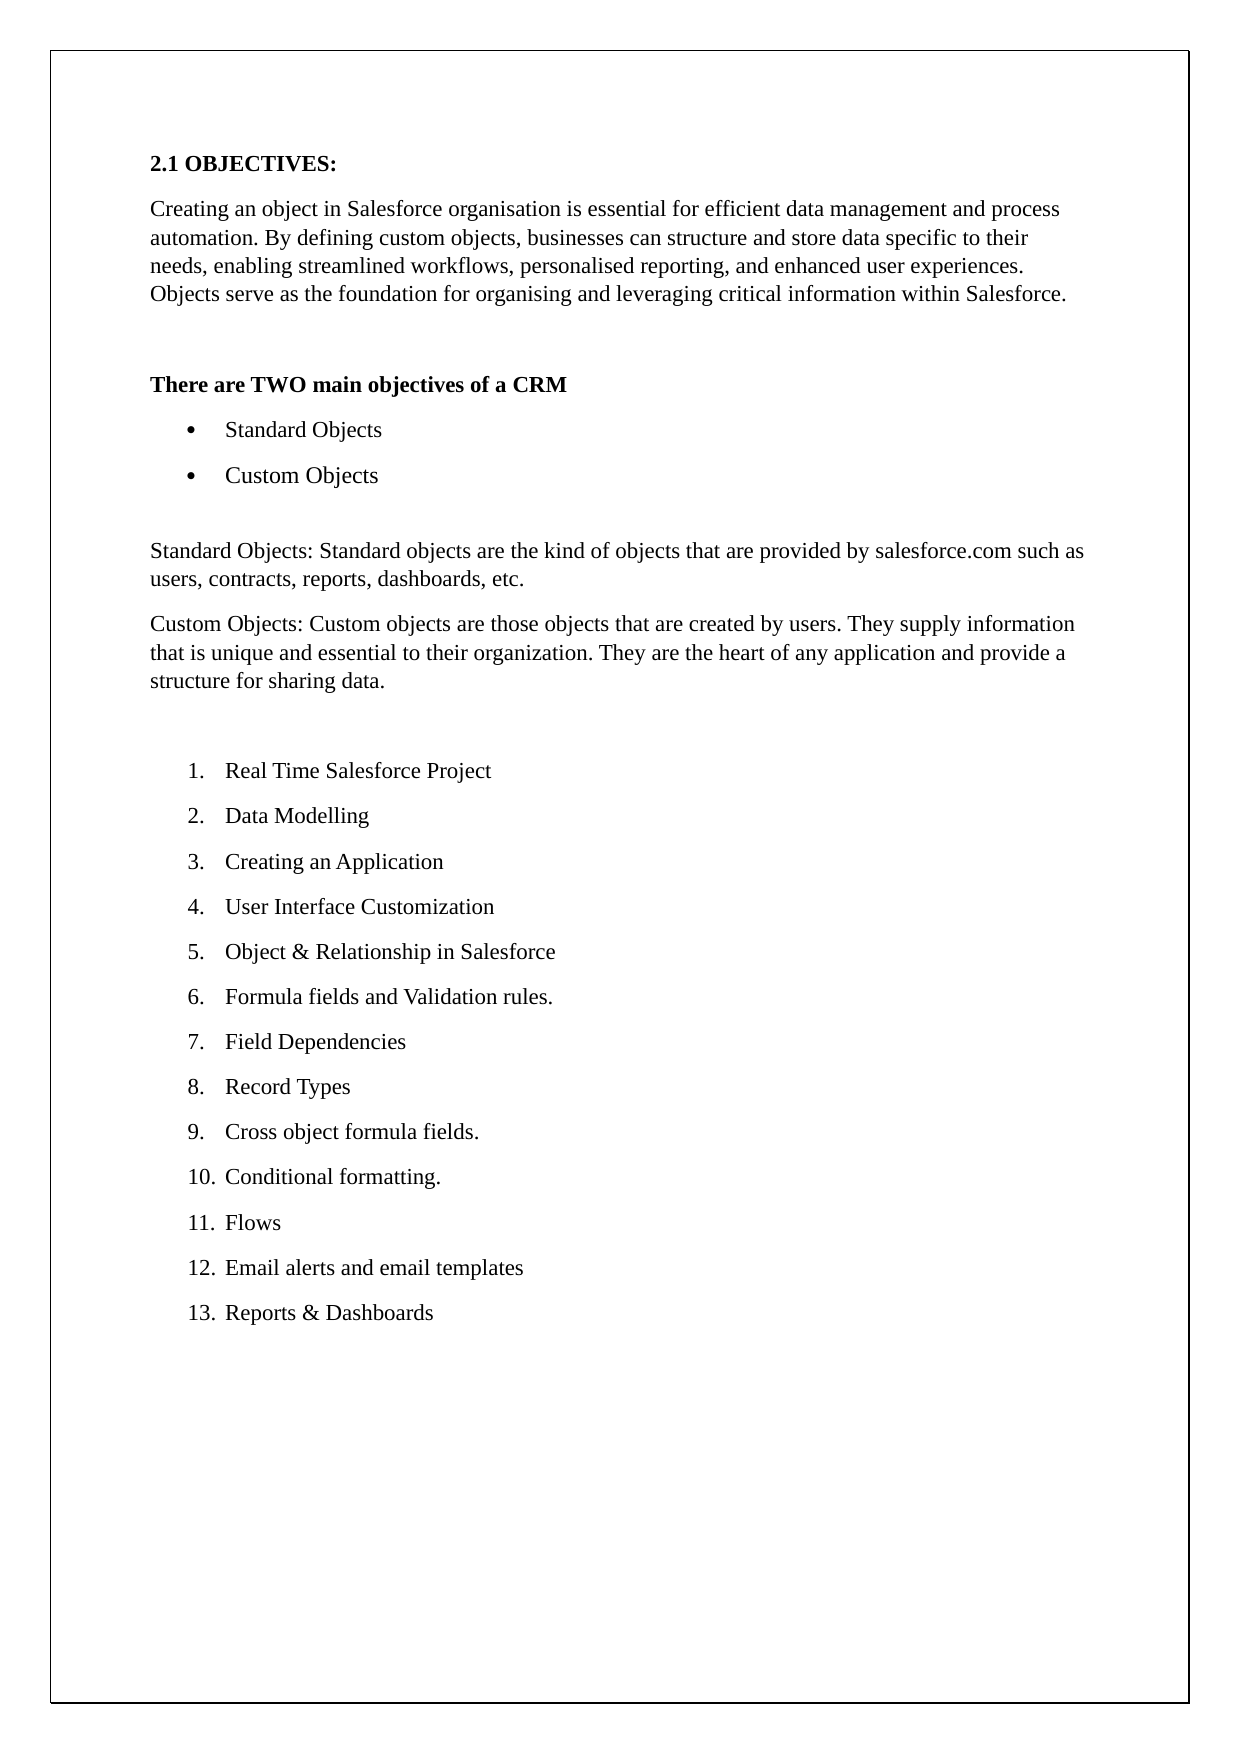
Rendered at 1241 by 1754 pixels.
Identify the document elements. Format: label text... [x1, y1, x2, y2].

list Custom Objects [187, 461, 975, 488]
list Formula fields and Validation rules. [187, 983, 1089, 1009]
list Record Types [187, 1073, 1089, 1099]
list Email alerts and email templates [187, 1254, 1089, 1280]
list Data Modelling [187, 803, 1089, 829]
list Field Dependencies [187, 1028, 1089, 1054]
text There are TWO main objectives of a CRM [150, 371, 1089, 397]
list Conditional formatting. [187, 1163, 1089, 1190]
text Standard Objects: Standard objects are the kind of objects that are provided by salesforce.com such as users, contracts, reports, dashboards, etc. [150, 537, 1089, 592]
list Real Time Salesforce Project [187, 757, 1089, 784]
list Creating an Application [187, 848, 1089, 874]
list Cross object formula fields. [187, 1118, 1089, 1145]
list Flows [187, 1208, 1089, 1235]
list Object & Relationship in Salesforce [187, 938, 1089, 964]
text 2.1 OBJECTIVES: [150, 150, 1089, 176]
text Custom Objects: Custom objects are those objects that are created by users. They supply information that is unique and essential to their organization. They are the heart of any application and provide a structure for sharing data. [150, 610, 1089, 694]
list User Interface Customization [187, 893, 1089, 919]
list Reports & Dashboards [187, 1299, 1089, 1325]
text Creating an object in Salesforce organisation is essential for efficient data management and process automation. By defining custom objects, businesses can structure and store data specific to their needs, enabling streamlined workflows, personalised reporting, and enhanced user experiences. Objects serve as the foundation for organising and leveraging critical information within Salesforce. [150, 195, 1089, 307]
list Standard Objects [187, 416, 1089, 442]
